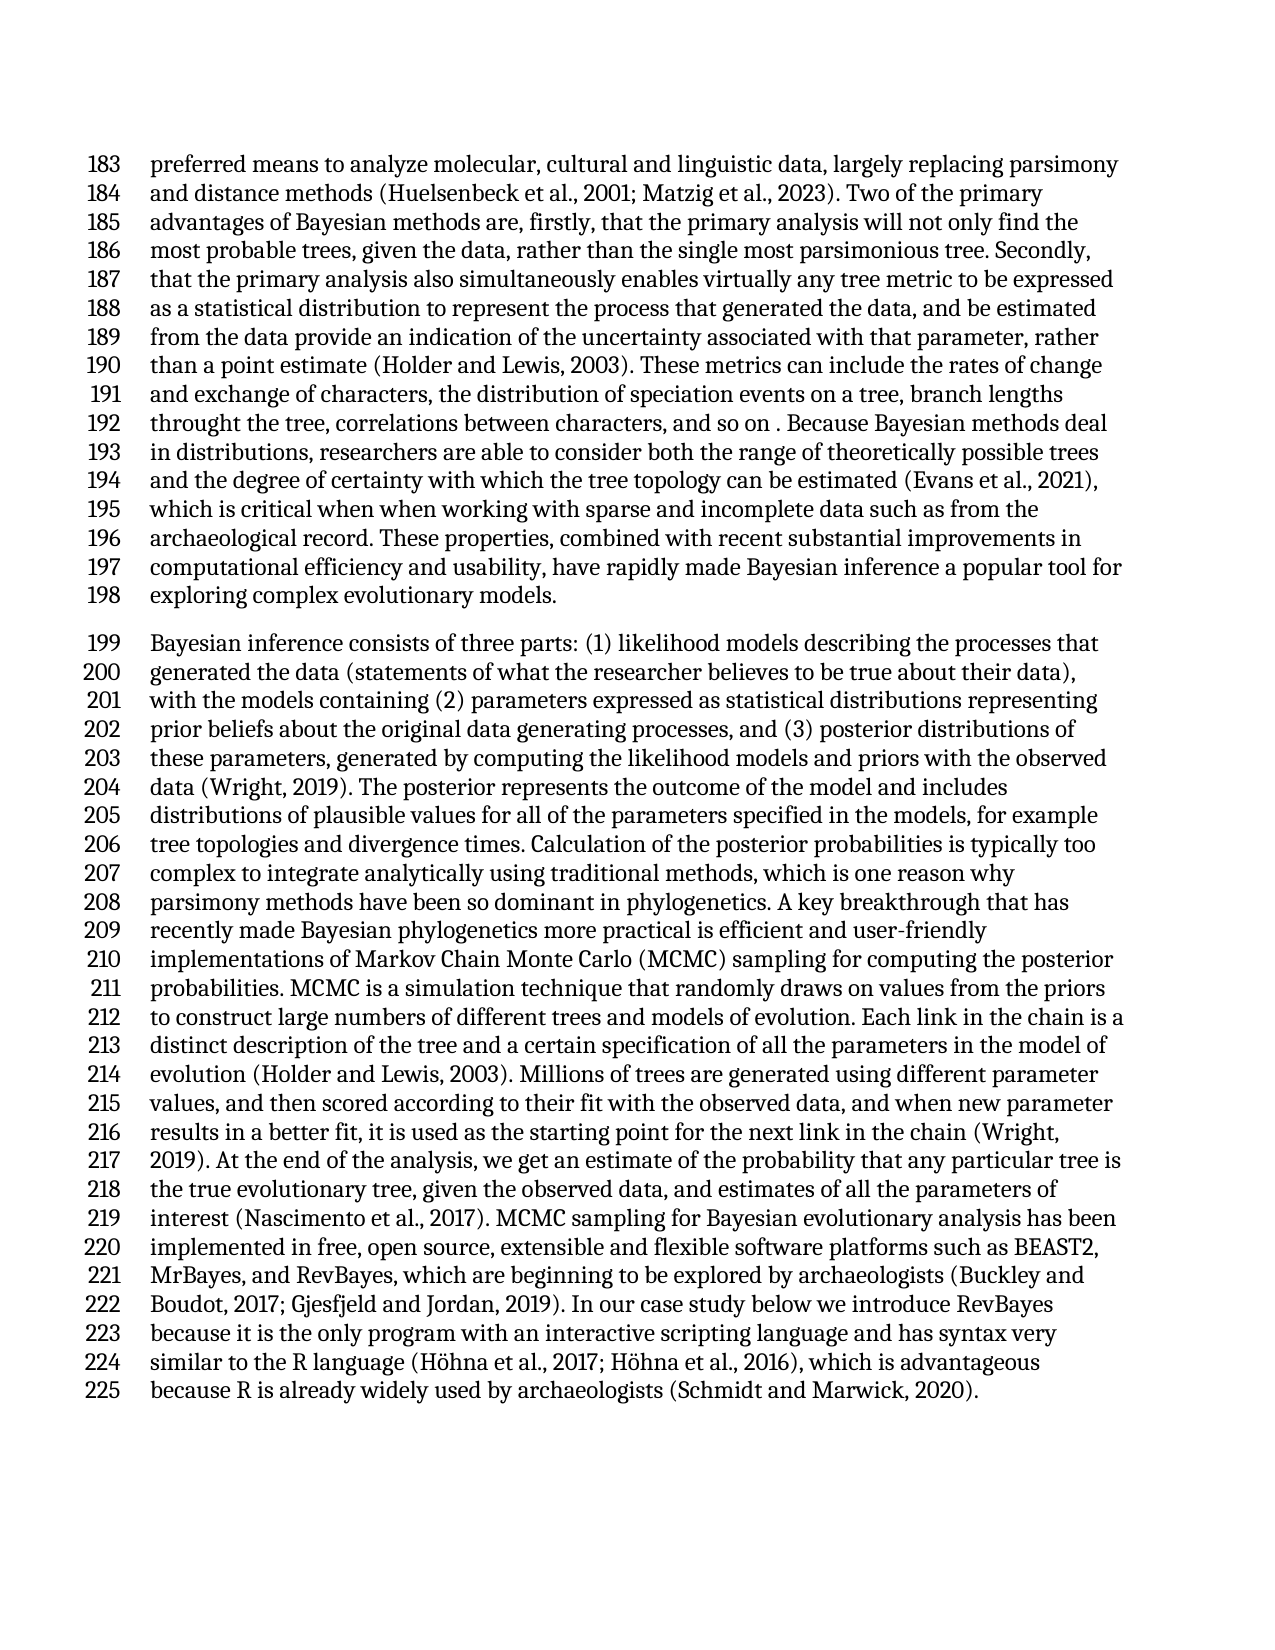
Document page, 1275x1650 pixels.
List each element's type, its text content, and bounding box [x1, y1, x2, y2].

text Bayesian inference consists of three parts: (1) likelihood models describing the processes that generated the data (statements of what the researcher believes to be true about their data), with the models containing (2) parameters expressed as statistical distributions representing prior beliefs about the original data generating processes, and (3) posterior distributions of these parameters, generated by computing the likelihood models and priors with the observed data (Wright, 2019). The posterior represents the outcome of the model and includes distributions of plausible values for all of the parameters specified in the models, for example tree topologies and divergence times. Calculation of the posterior probabilities is typically too complex to integrate analytically using traditional methods, which is one reason why parsimony methods have been so dominant in phylogenetics. A key breakthrough that has recently made Bayesian phylogenetics more practical is efficient and user-friendly implementations of Markov Chain Monte Carlo (MCMC) sampling for computing the posterior probabilities. MCMC is a simulation technique that randomly draws on values from the priors to construct large numbers of different trees and models of evolution. Each link in the chain is a distinct description of the tree and a certain specification of all the parameters in the model of evolution (Holder and Lewis, 2003). Millions of trees are generated using different parameter values, and then scored according to their fit with the observed data, and when new parameter results in a better fit, it is used as the starting point for the next link in the chain (Wright, 2019). At the end of the analysis, we get an estimate of the probability that any particular tree is the true evolutionary tree, given the observed data, and estimates of all the parameters of interest (Nascimento et al., 2017). MCMC sampling for Bayesian evolutionary analysis has been implemented in free, open source, extensible and flexible software platforms such as BEAST2, MrBayes, and RevBayes, which are beginning to be explored by archaeologists (Buckley and Boudot, 2017; Gjesfjeld and Jordan, 2019). In our case study below we introduce RevBayes because it is the only program with an interactive scripting language and has syntax very similar to the R language (Höhna et al., 2017; Höhna et al., 2016), which is advantageous because R is already widely used by archaeologists (Schmidt and Marwick, 2020). [150, 629, 1125, 1405]
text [150, 150, 1125, 610]
